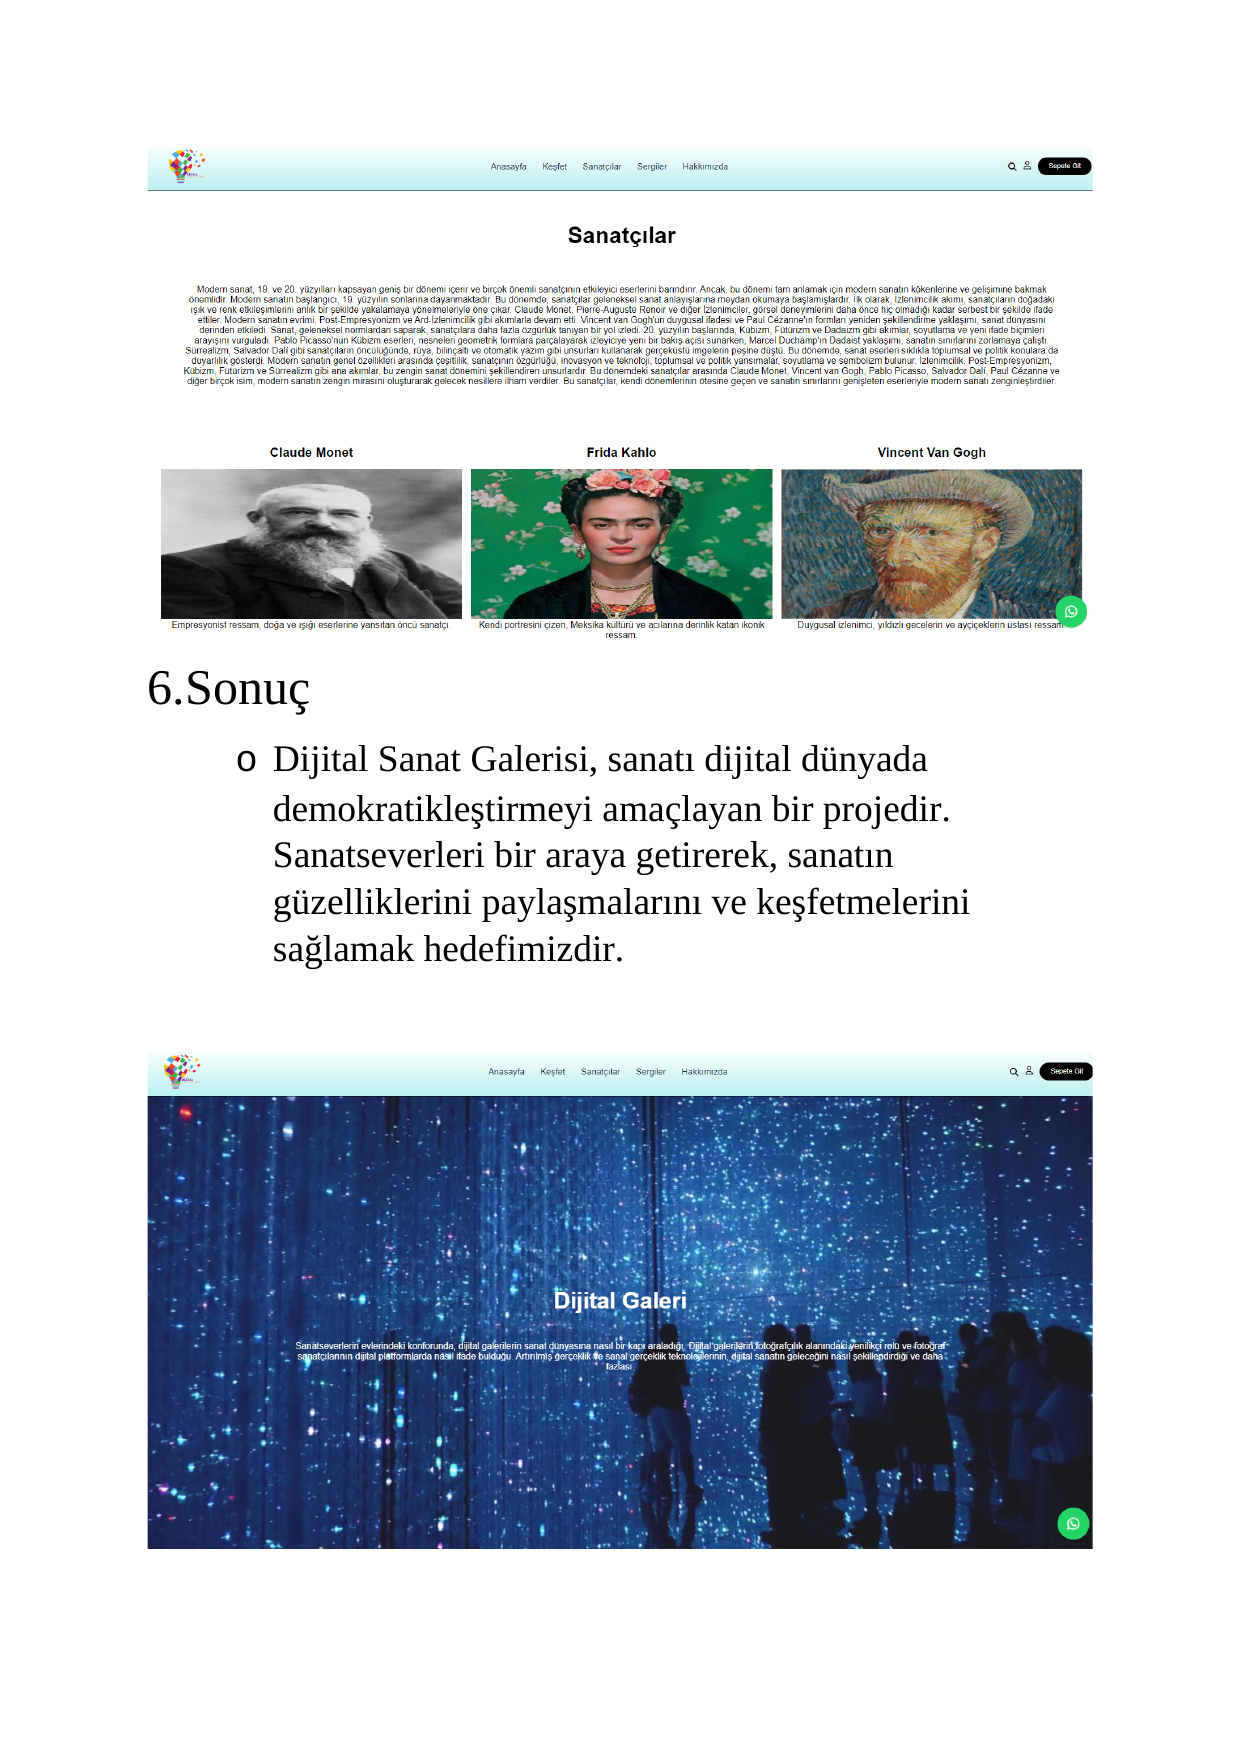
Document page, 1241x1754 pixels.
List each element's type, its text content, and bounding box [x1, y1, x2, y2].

list Dijital Sanat Galerisi, sanatı dijital dünyada demokratikleştirmeyi amaçlayan bir projedir. Sanatseverleri bir araya getirerek, sanatın güzelliklerini paylaşmalarını ve keşfetmelerini sağlamak hedefimizdir. [235, 737, 1093, 969]
picture [147, 1052, 1093, 1549]
picture [147, 147, 1093, 639]
text 6.Sonuç [148, 658, 1093, 715]
